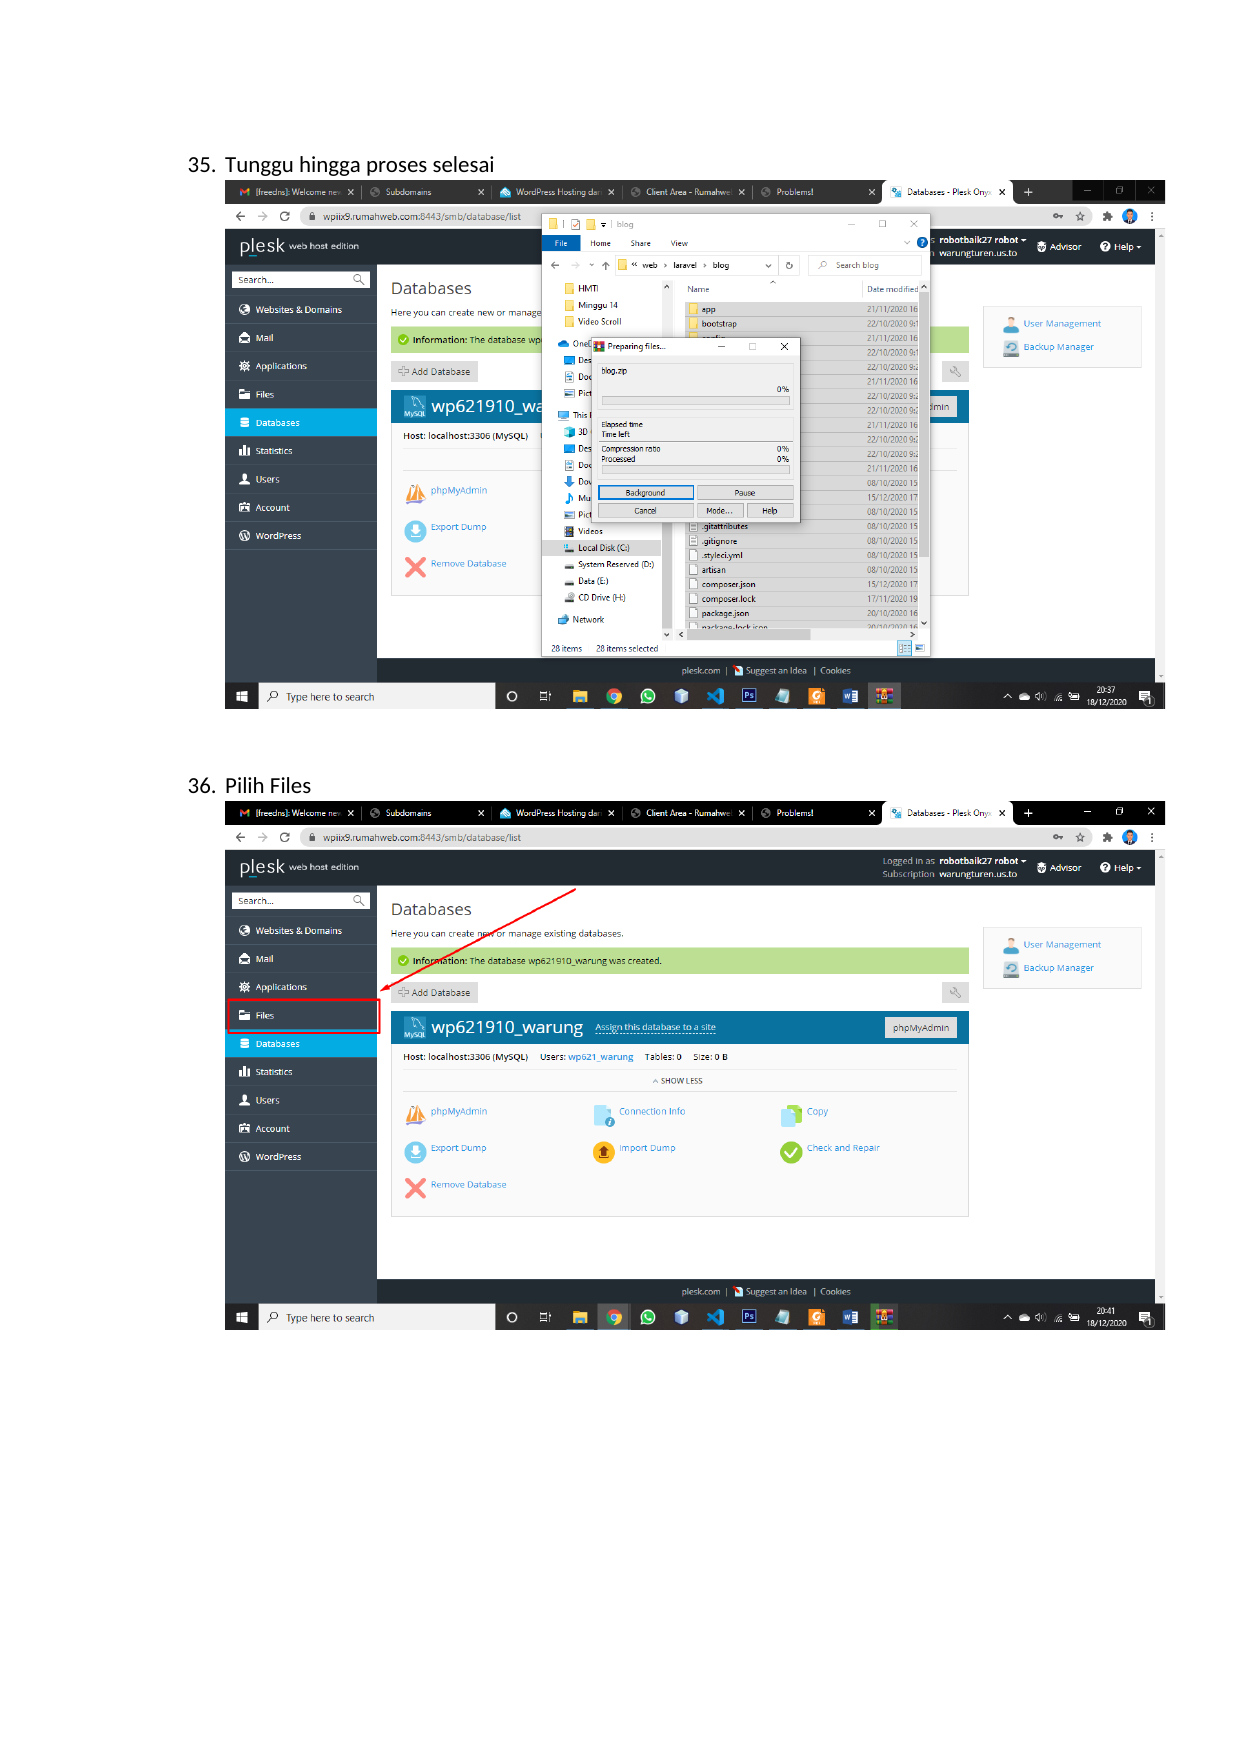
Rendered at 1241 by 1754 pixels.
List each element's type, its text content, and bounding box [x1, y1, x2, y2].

list Pilih Files [187, 771, 1090, 799]
picture [225, 180, 1166, 709]
picture [241, 1039, 248, 1047]
list Tunggu hingga proses selesai [187, 150, 1090, 178]
picture [241, 418, 248, 426]
picture [225, 801, 1166, 1330]
